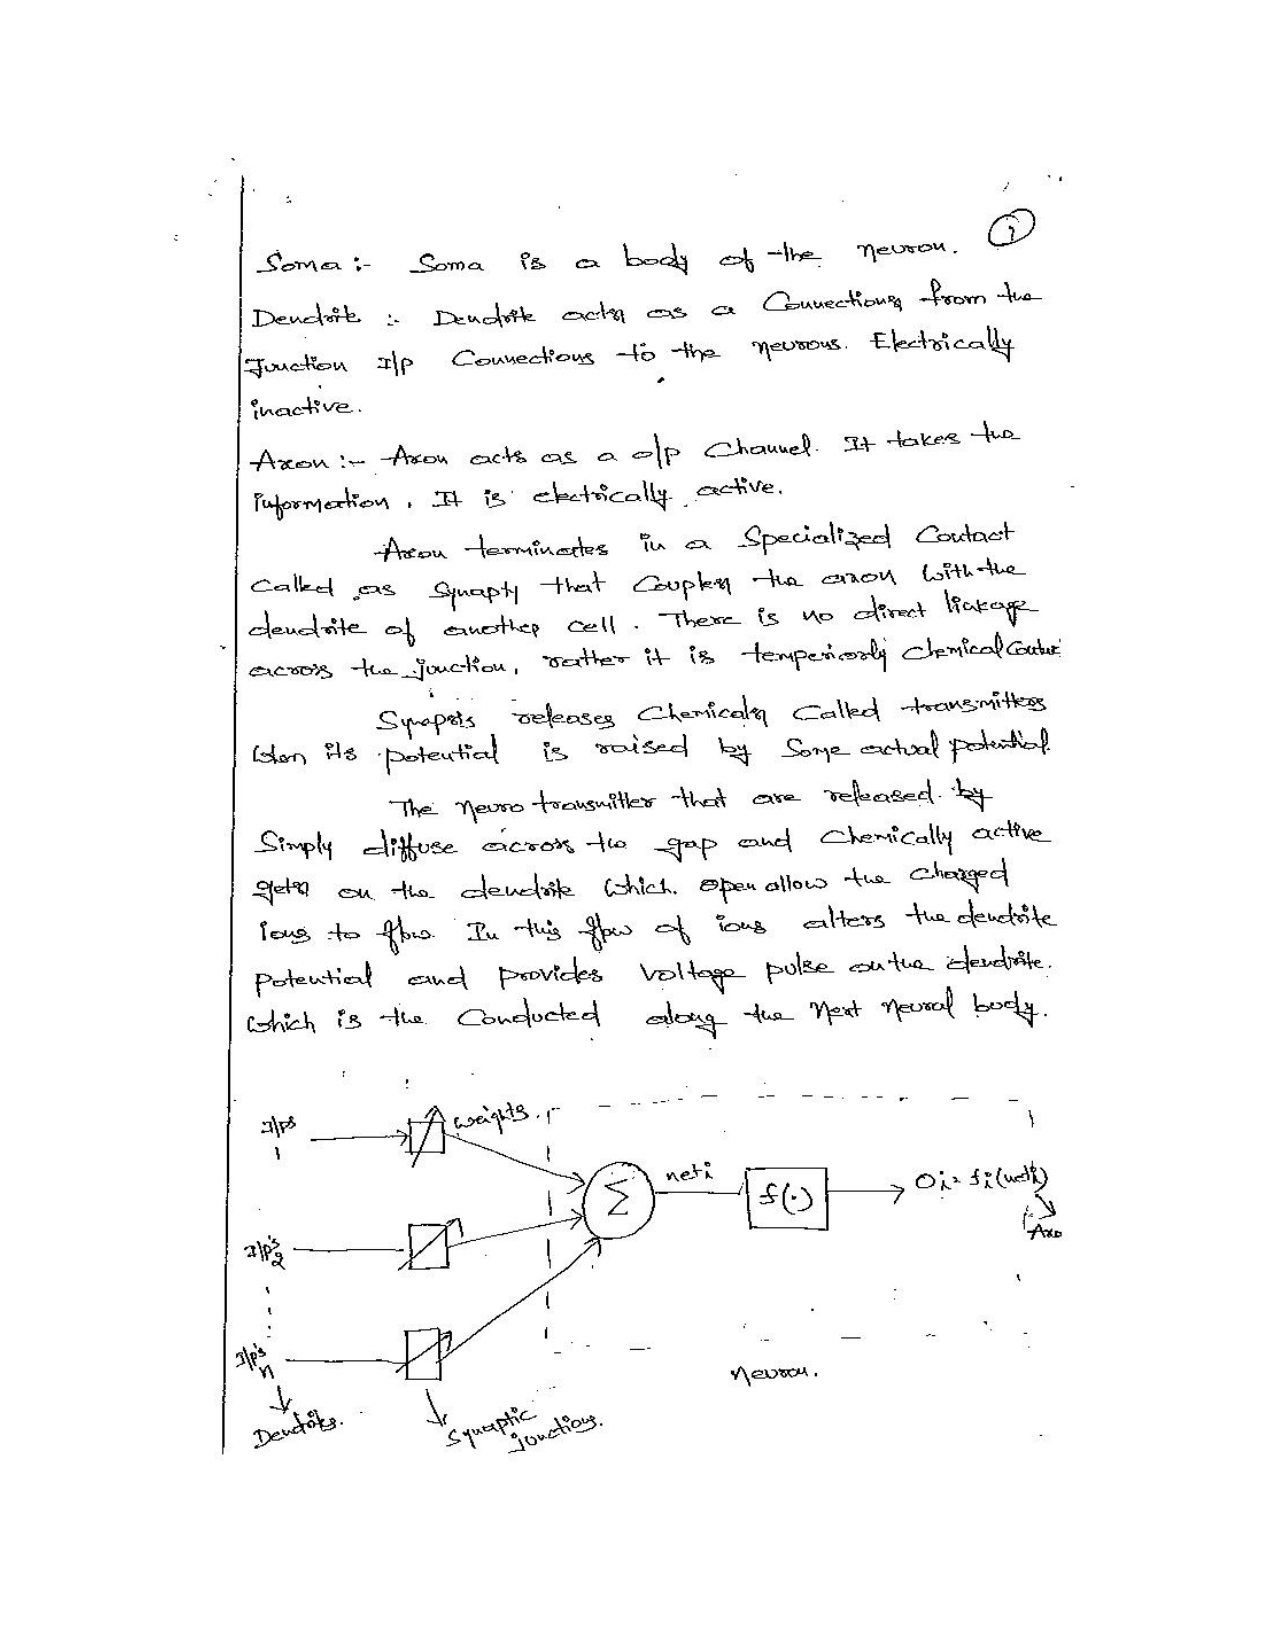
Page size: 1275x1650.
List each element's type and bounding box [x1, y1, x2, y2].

picture [150, 150, 1125, 1490]
